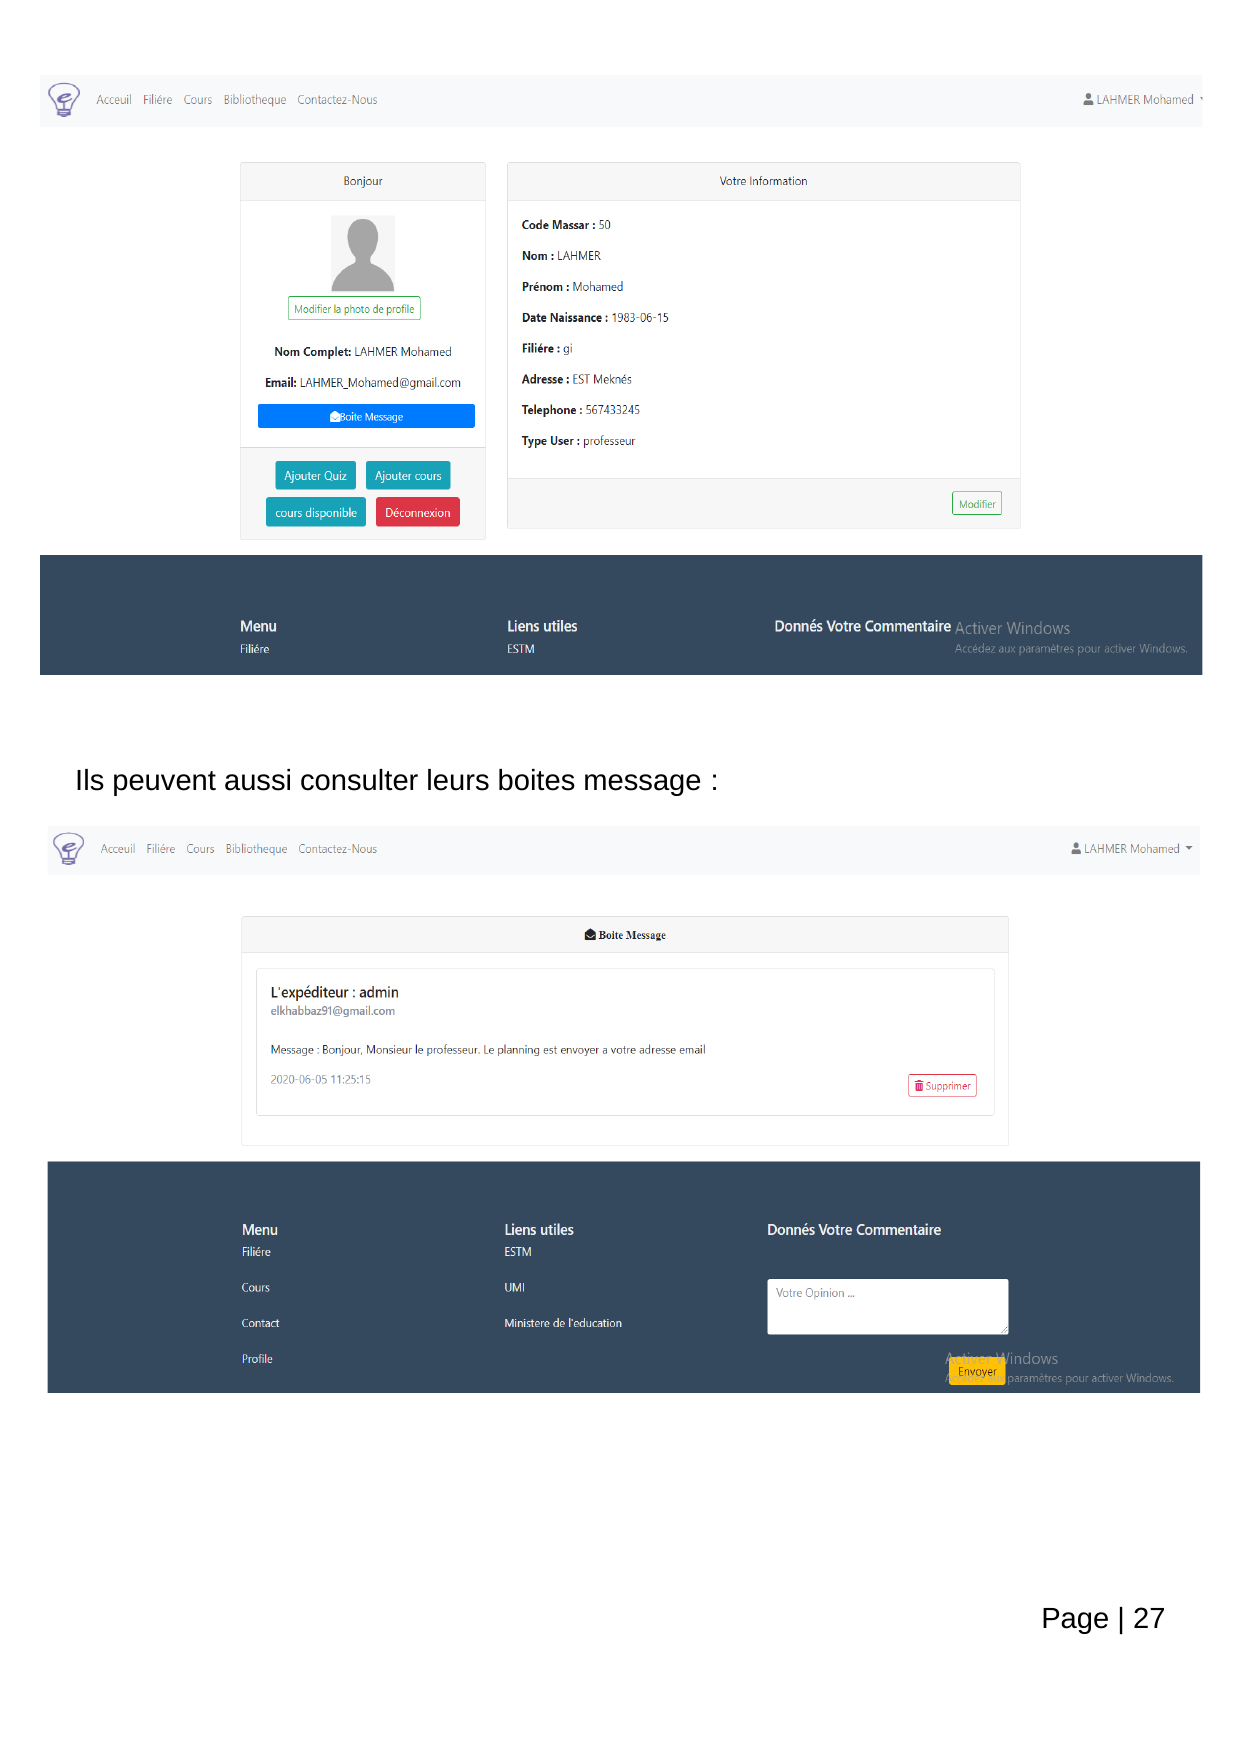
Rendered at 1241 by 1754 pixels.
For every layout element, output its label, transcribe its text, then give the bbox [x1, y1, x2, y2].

picture [40, 75, 1202, 675]
text Ils peuvent aussi consulter leurs boites message : [75, 762, 1165, 796]
picture [47, 826, 1200, 1393]
